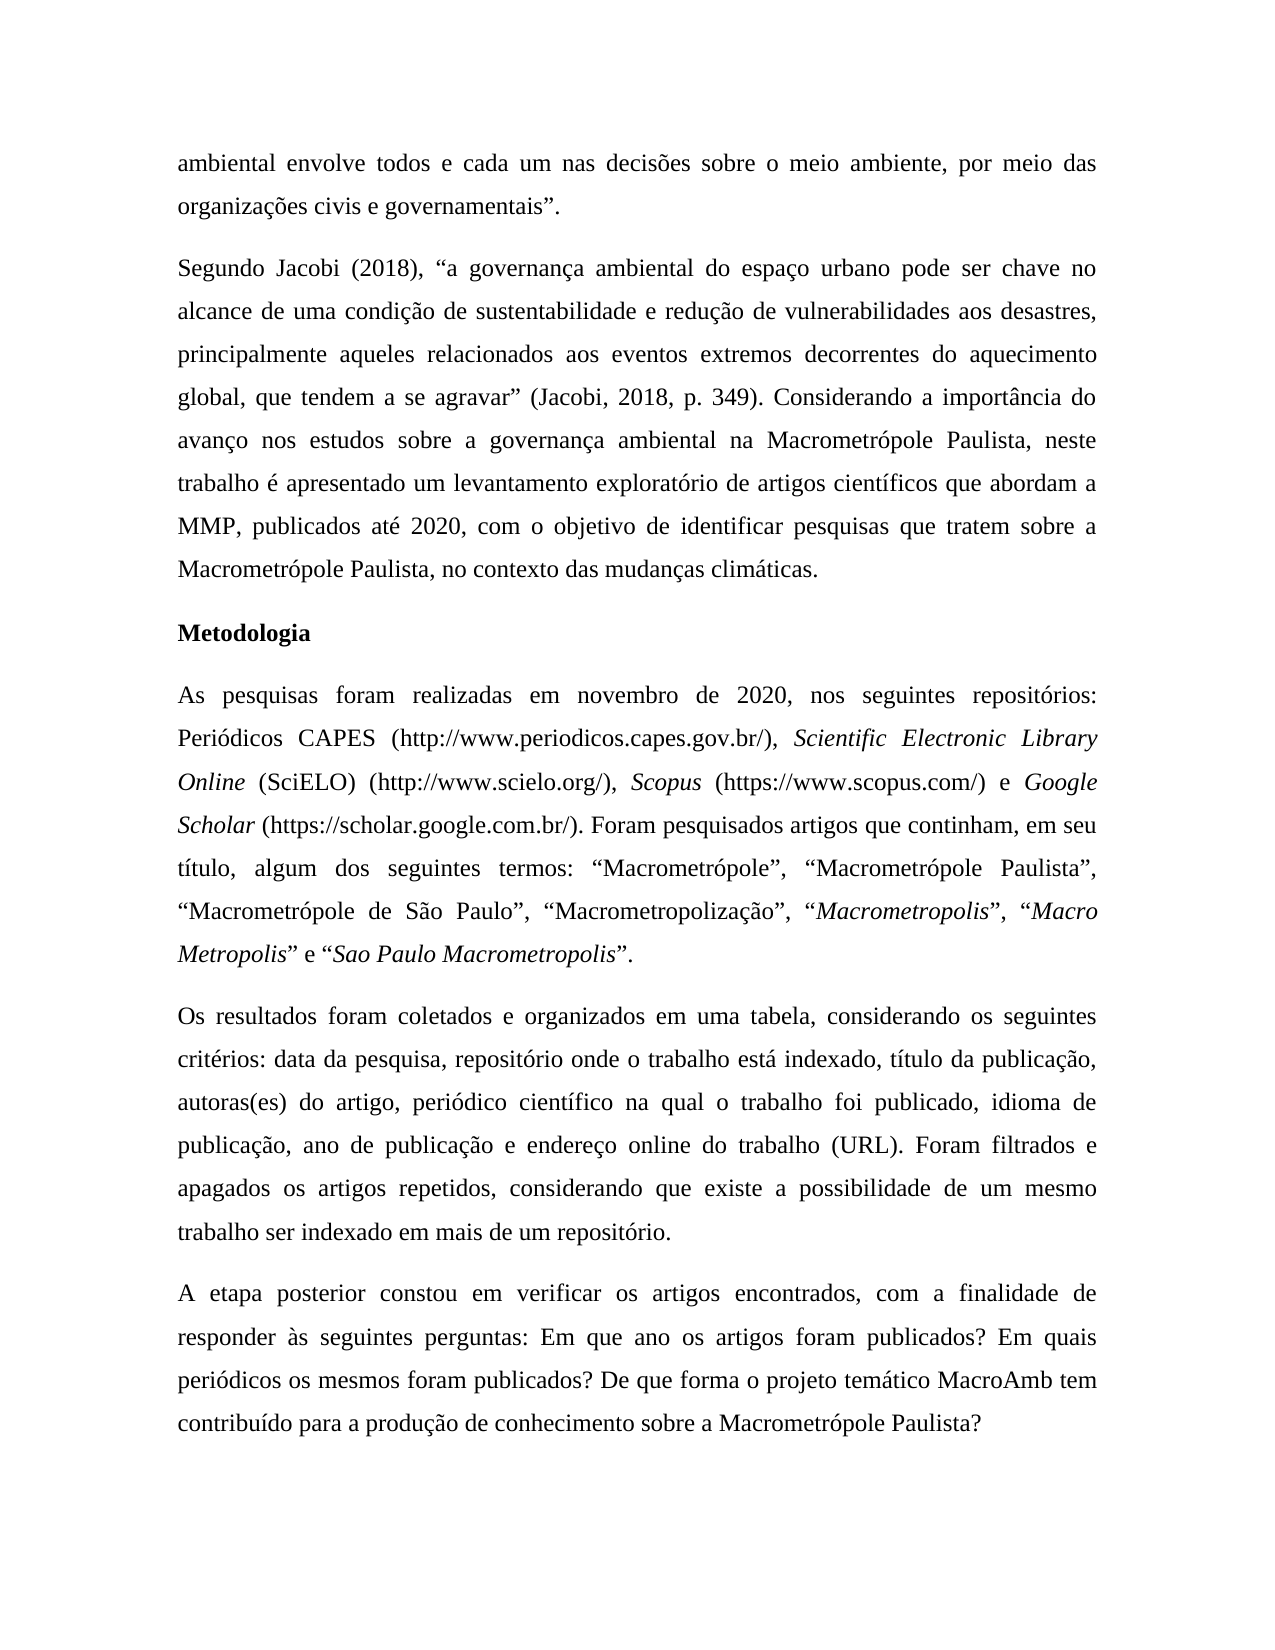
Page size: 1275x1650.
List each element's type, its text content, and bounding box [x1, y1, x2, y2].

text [177, 148, 1098, 219]
subtitle Metodologia [177, 618, 1098, 647]
text A etapa posterior constou em verificar os artigos encontrados, com a finalidade de responder às seguintes perguntas: Em que ano os artigos foram publicados? Em quais periódicos os mesmos foram publicados? De que forma o projeto temático MacroAmb tem contribuído para a produção de conhecimento sobre a Macrometrópole Paulista? [177, 1278, 1098, 1437]
text Segundo Jacobi (2018), “a governança ambiental do espaço urbano pode ser chave no alcance de uma condição de sustentabilidade e redução de vulnerabilidades aos desastres, principalmente aqueles relacionados aos eventos extremos decorrentes do aquecimento global, que tendem a se agravar” (Jacobi, 2018, p. 349). Considerando a importância do avanço nos estudos sobre a governança ambiental na Macrometrópole Paulista, neste trabalho é apresentado um levantamento exploratório de artigos científicos que abordam a MMP, publicados até 2020, com o objetivo de identificar pesquisas que tratem sobre a Macrometrópole Paulista, no contexto das mudanças climáticas. [177, 253, 1098, 583]
text As pesquisas foram realizadas em novembro de 2020, nos seguintes repositórios: Periódicos CAPES (http://www.periodicos.capes.gov.br/), Scientific Electronic Library Online (SciELO) (http://www.scielo.org/), Scopus (https://www.scopus.com/) e Google Scholar (https://scholar.google.com.br/). Foram pesquisados artigos que continham, em seu título, algum dos seguintes termos: “Macrometrópole”, “Macrometrópole Paulista”, “Macrometrópole de São Paulo”, “Macrometropolização”, “Macrometropolis”, “Macro Metropolis” e “Sao Paulo Macrometropolis”. [177, 680, 1098, 968]
text Os resultados foram coletados e organizados em uma tabela, considerando os seguintes critérios: data da pesquisa, repositório onde o trabalho está indexado, título da publicação, autoras(es) do artigo, periódico científico na qual o trabalho foi publicado, idioma de publicação, ano de publicação e endereço online do trabalho (URL). Foram filtrados e apagados os artigos repetidos, considerando que existe a possibilidade de um mesmo trabalho ser indexado em mais de um repositório. [177, 1001, 1098, 1245]
